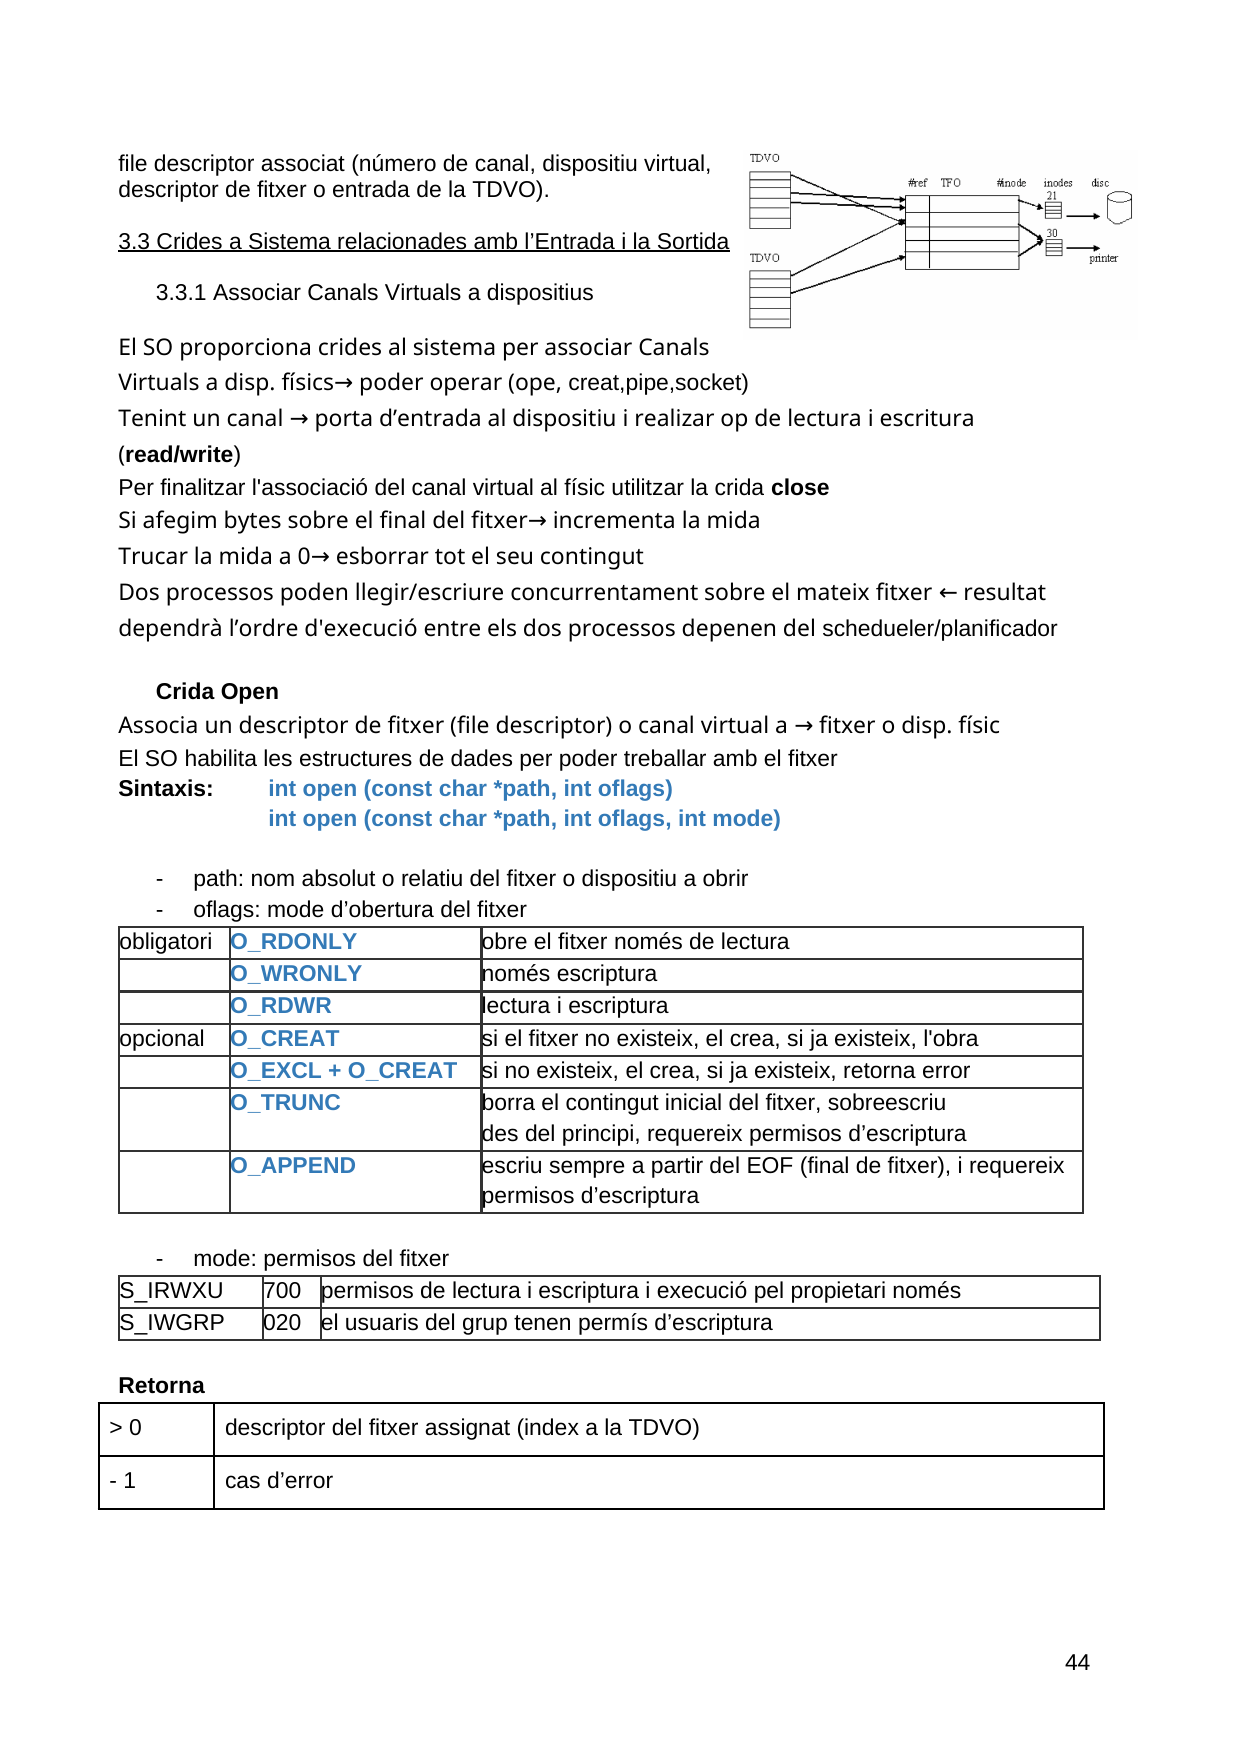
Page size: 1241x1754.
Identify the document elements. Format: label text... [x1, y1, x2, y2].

table_cell lectura i escriptura [483, 993, 1082, 1023]
table_cell O_APPEND [231, 1152, 480, 1212]
table_cell [120, 960, 229, 990]
text Dos processos poden llegir/escriure concurrentament sobre el mateix fitxer ← resultat dependrà l’ordre d'execució entre els dos processos depenen del schedueler/planificador [118, 576, 1090, 643]
list mode: permisos del fitxer [156, 1244, 1090, 1271]
table_cell només escriptura [483, 960, 1082, 990]
list path: nom absolut o relatiu del fitxer o dispositiu a obrir [156, 865, 1090, 892]
table_cell cas d’error [215, 1457, 1103, 1508]
table_cell escriu sempre a partir del EOF (final de fitxer), i requereix permisos d’escriptura [483, 1152, 1082, 1212]
table_header permisos de lectura i escriptura i execució pel propietari només [322, 1277, 1099, 1307]
subtitle 3.3.1 Associar Canals Virtuals a dispositius [156, 279, 743, 305]
table_cell borra el contingut inicial del fitxer, sobreescriu des del principi, requereix permisos d’escriptura [483, 1089, 1082, 1150]
text Sintaxis: int open (const char *path, int oflags) [118, 775, 1090, 801]
table_cell [120, 1089, 229, 1150]
subtitle Crida Open [156, 678, 1090, 705]
table_cell si no existeix, el crea, si ja existeix, retorna error [483, 1057, 1082, 1087]
table_header > 0 [100, 1404, 213, 1455]
table_header O_RDONLY [231, 928, 480, 958]
table_cell [120, 993, 229, 1023]
table_header obre el fitxer només de lectura [483, 928, 1082, 958]
table_header descriptor del fitxer assignat (index a la TDVO) [215, 1404, 1103, 1455]
table_cell - 1 [100, 1457, 213, 1508]
list oflags: mode d’obertura del fitxer [156, 896, 1090, 922]
table_cell opcional [120, 1025, 229, 1055]
text El SO habilita les estructures de dades per poder treballar amb el fitxer [118, 744, 1090, 771]
text Si afegim bytes sobre el final del fitxer→ incrementa la mida [118, 504, 1090, 536]
table_cell O_RDWR [231, 993, 480, 1023]
table_cell [120, 1152, 229, 1212]
text El SO proporciona crides al sistema per associar Canals Virtuals a disp. físics→ poder operar (ope, creat,pipe,socket) [118, 330, 1090, 398]
text Per finalitzar l'associació del canal virtual al físic utilitzar la crida close [118, 474, 1090, 501]
table_cell [120, 1057, 229, 1087]
table_header 700 [264, 1277, 320, 1307]
text Trucar la mida a 0→ esborrar tot el seu contingut [118, 540, 1090, 572]
subtitle 3.3 Crides a Sistema relacionades amb l’Entrada i la Sortida [118, 228, 743, 254]
table_cell O_EXCL + O_CREAT [231, 1057, 480, 1087]
table_cell O_WRONLY [231, 960, 480, 990]
table_cell 020 [264, 1309, 320, 1339]
text Retorna [118, 1372, 1090, 1398]
text Associa un descriptor de fitxer (file descriptor) o canal virtual a → fitxer o disp. físic [118, 708, 1090, 740]
table_cell el usuaris del grup tenen permís d’escriptura [322, 1309, 1099, 1339]
text int open (const char *path, int oflags, int mode) [193, 805, 1090, 831]
picture [743, 150, 1139, 340]
text Tenint un canal → porta d’entrada al dispositiu i realizar op de lectura i escritura (read/write) [118, 402, 1090, 469]
table_cell O_CREAT [231, 1025, 480, 1055]
table_cell S_IWGRP [120, 1309, 262, 1339]
table_cell si el fitxer no existeix, el crea, si ja existeix, l'obra [483, 1025, 1082, 1055]
table_cell O_TRUNC [231, 1089, 480, 1150]
table_header obligatori [120, 928, 229, 958]
table_header S_IRWXU [120, 1277, 262, 1307]
